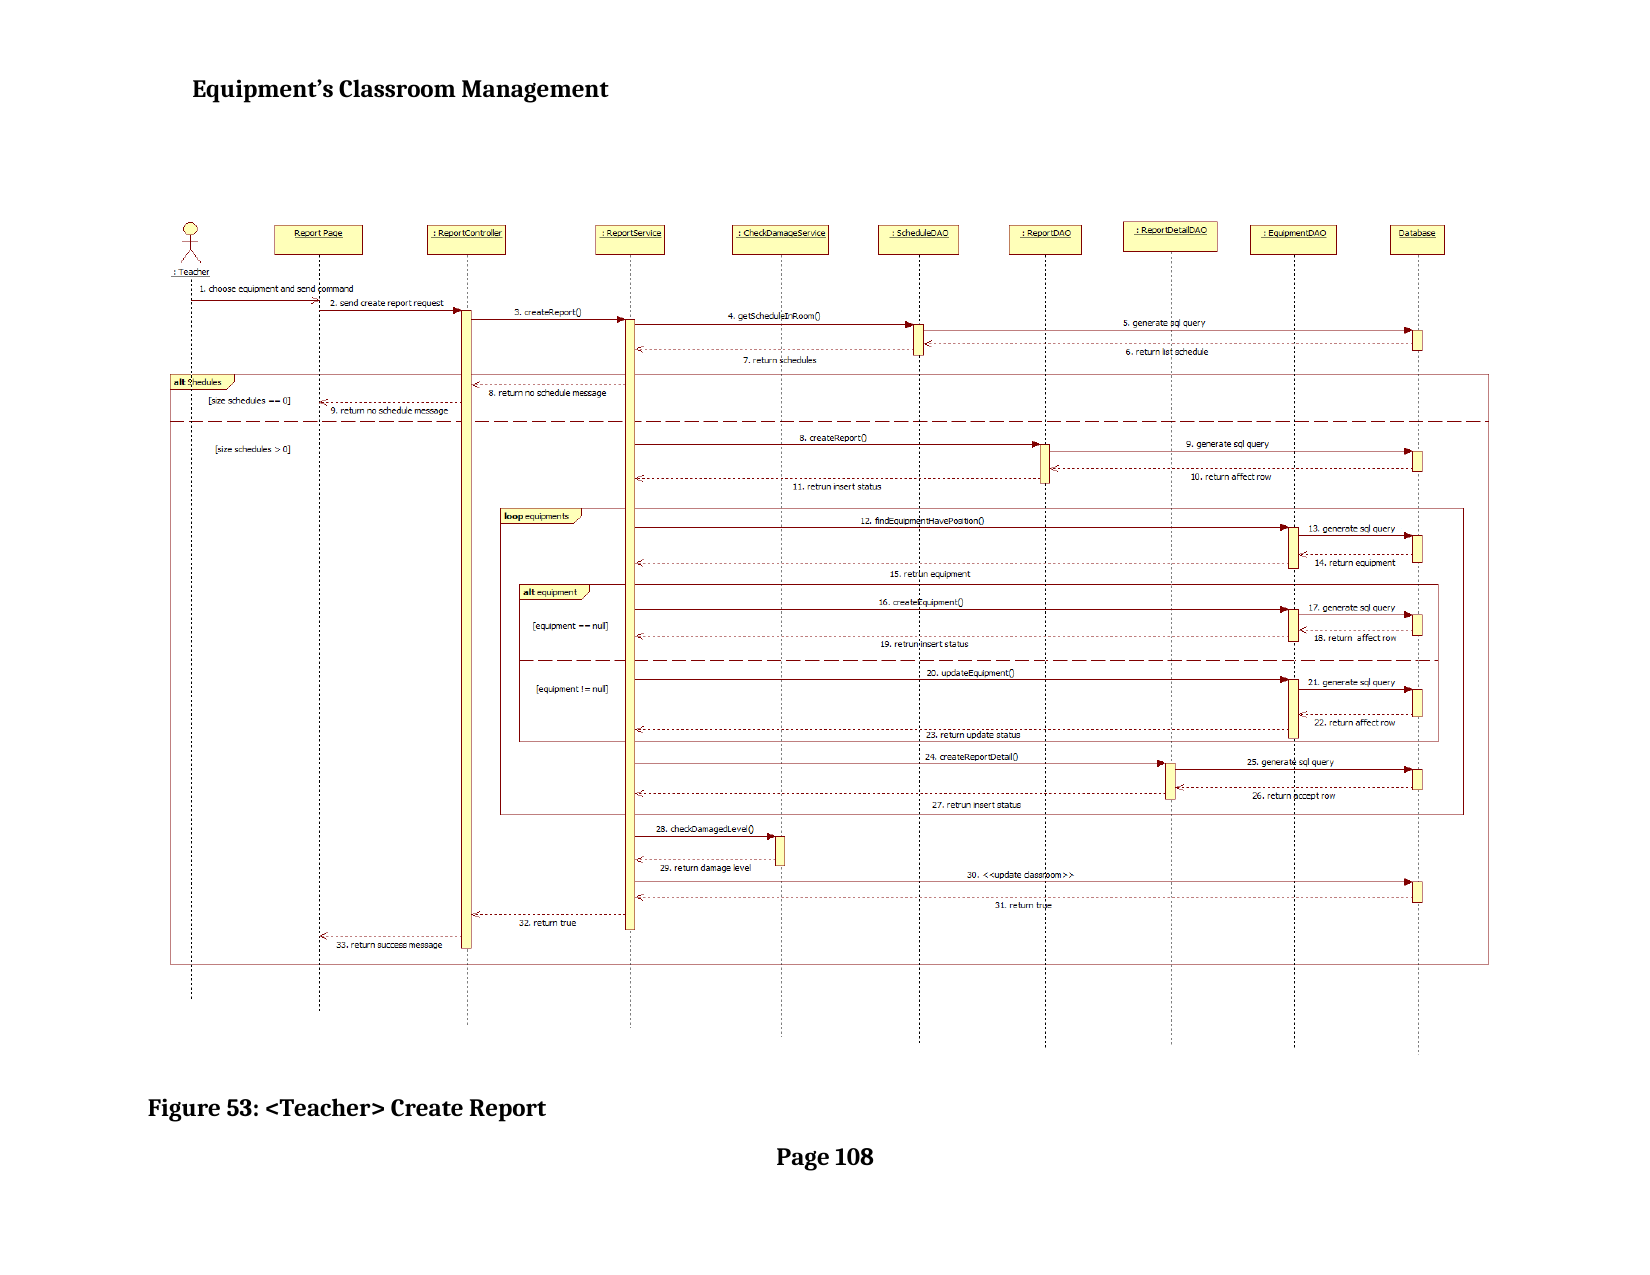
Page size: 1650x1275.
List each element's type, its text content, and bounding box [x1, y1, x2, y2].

picture [147, 206, 1504, 1070]
text Figure : <Teacher> Create Report [148, 1094, 1502, 1123]
